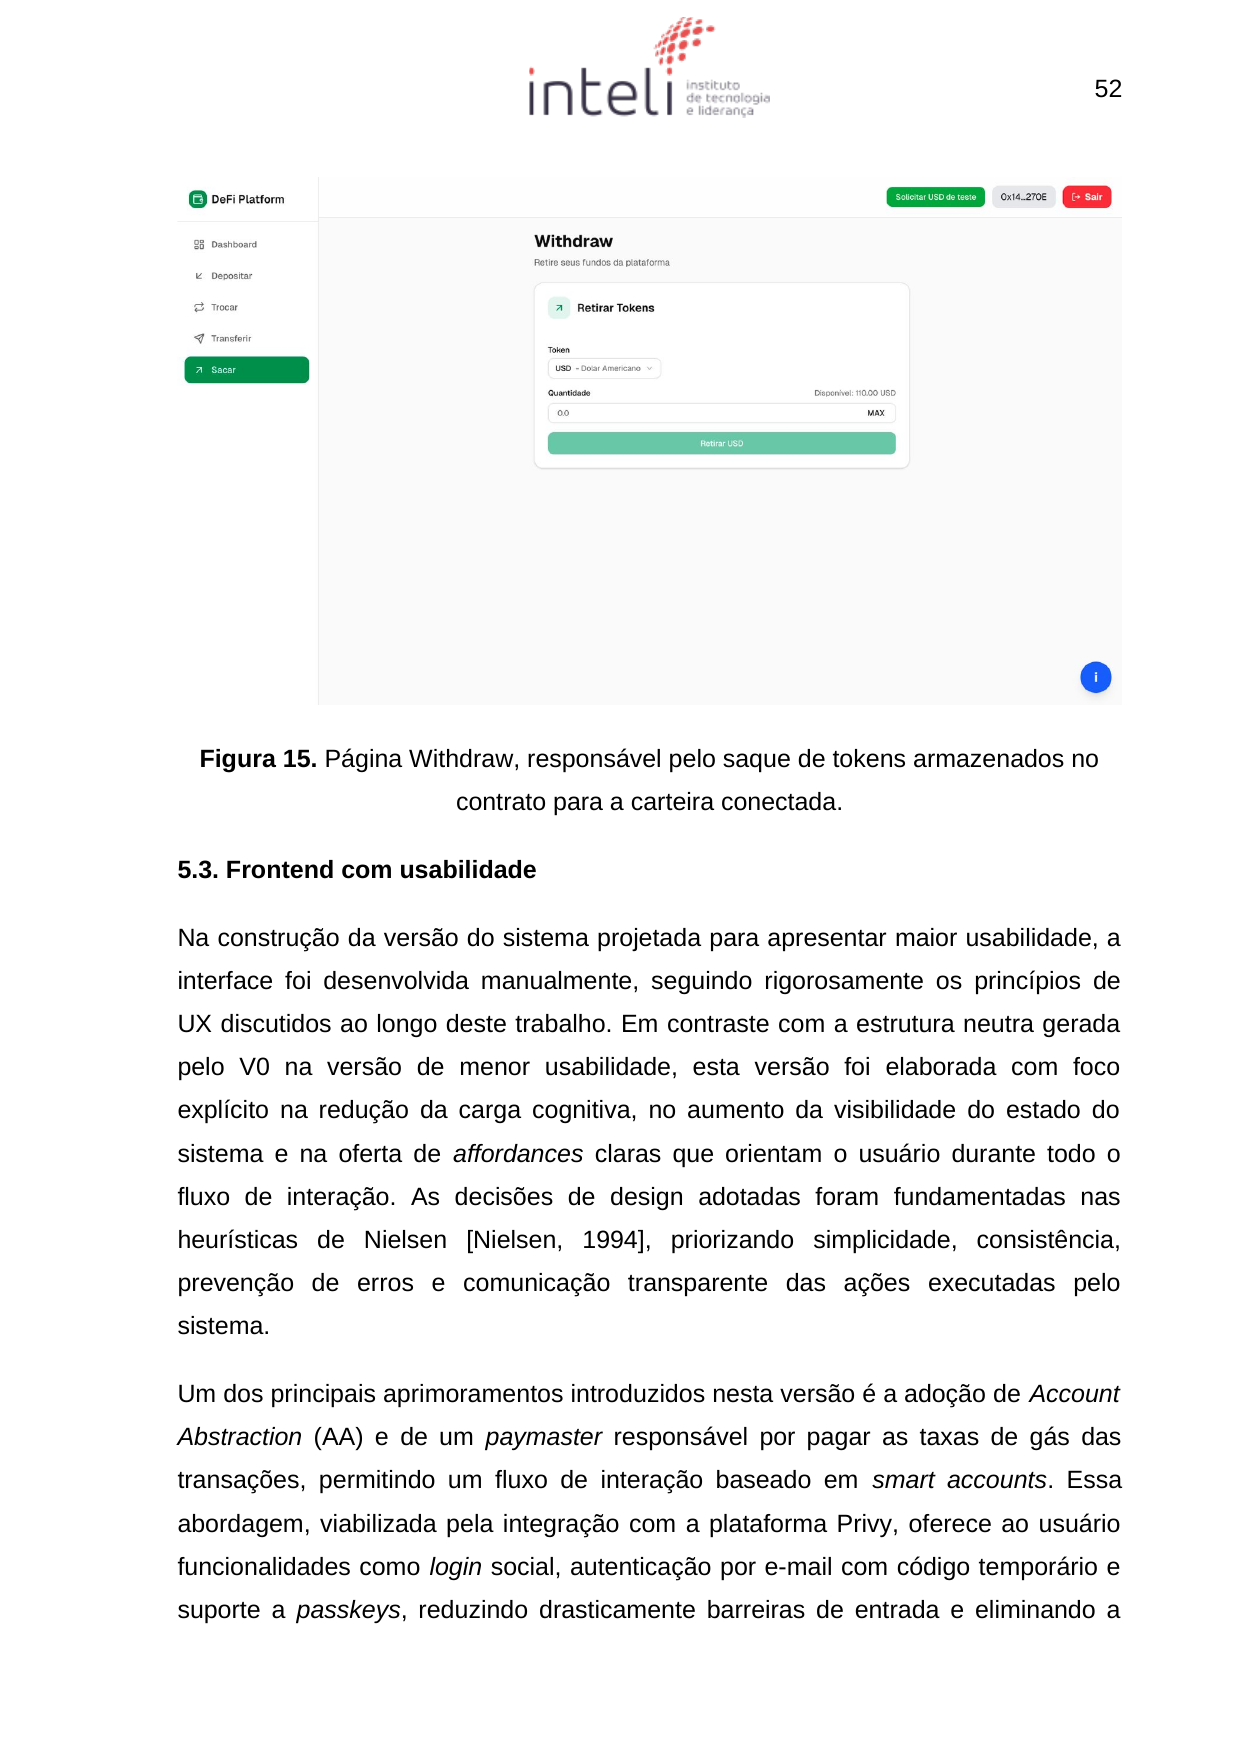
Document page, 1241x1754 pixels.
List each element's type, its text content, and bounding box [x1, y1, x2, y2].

text Na construção da versão do sistema projetada para apresentar maior usabilidade, a interface foi desenvolvida manualmente, seguindo rigorosamente os princípios de UX discutidos ao longo deste trabalho. Em contraste com a estrutura neutra gerada pelo V0 na versão de menor usabilidade, esta versão foi elaborada com foco explícito na redução da carga cognitiva, no aumento da visibilidade do estado do sistema e na oferta de affordances claras que orientam o usuário durante todo o fluxo de interação. As decisões de design adotadas foram fundamentadas nas heurísticas de Nielsen [Nielsen, 1994], priorizando simplicidade, consistência, prevenção de erros e comunicação transparente das ações executadas pelo sistema. [177, 923, 1122, 1340]
picture [529, 17, 770, 118]
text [177, 1379, 1122, 1624]
picture [177, 177, 1122, 705]
text Figura 15. Página Withdraw, responsável pelo saque de tokens armazenados no contrato para a carteira conectada. [177, 744, 1122, 816]
subtitle 5.3. Frontend com usabilidade [177, 855, 1122, 884]
